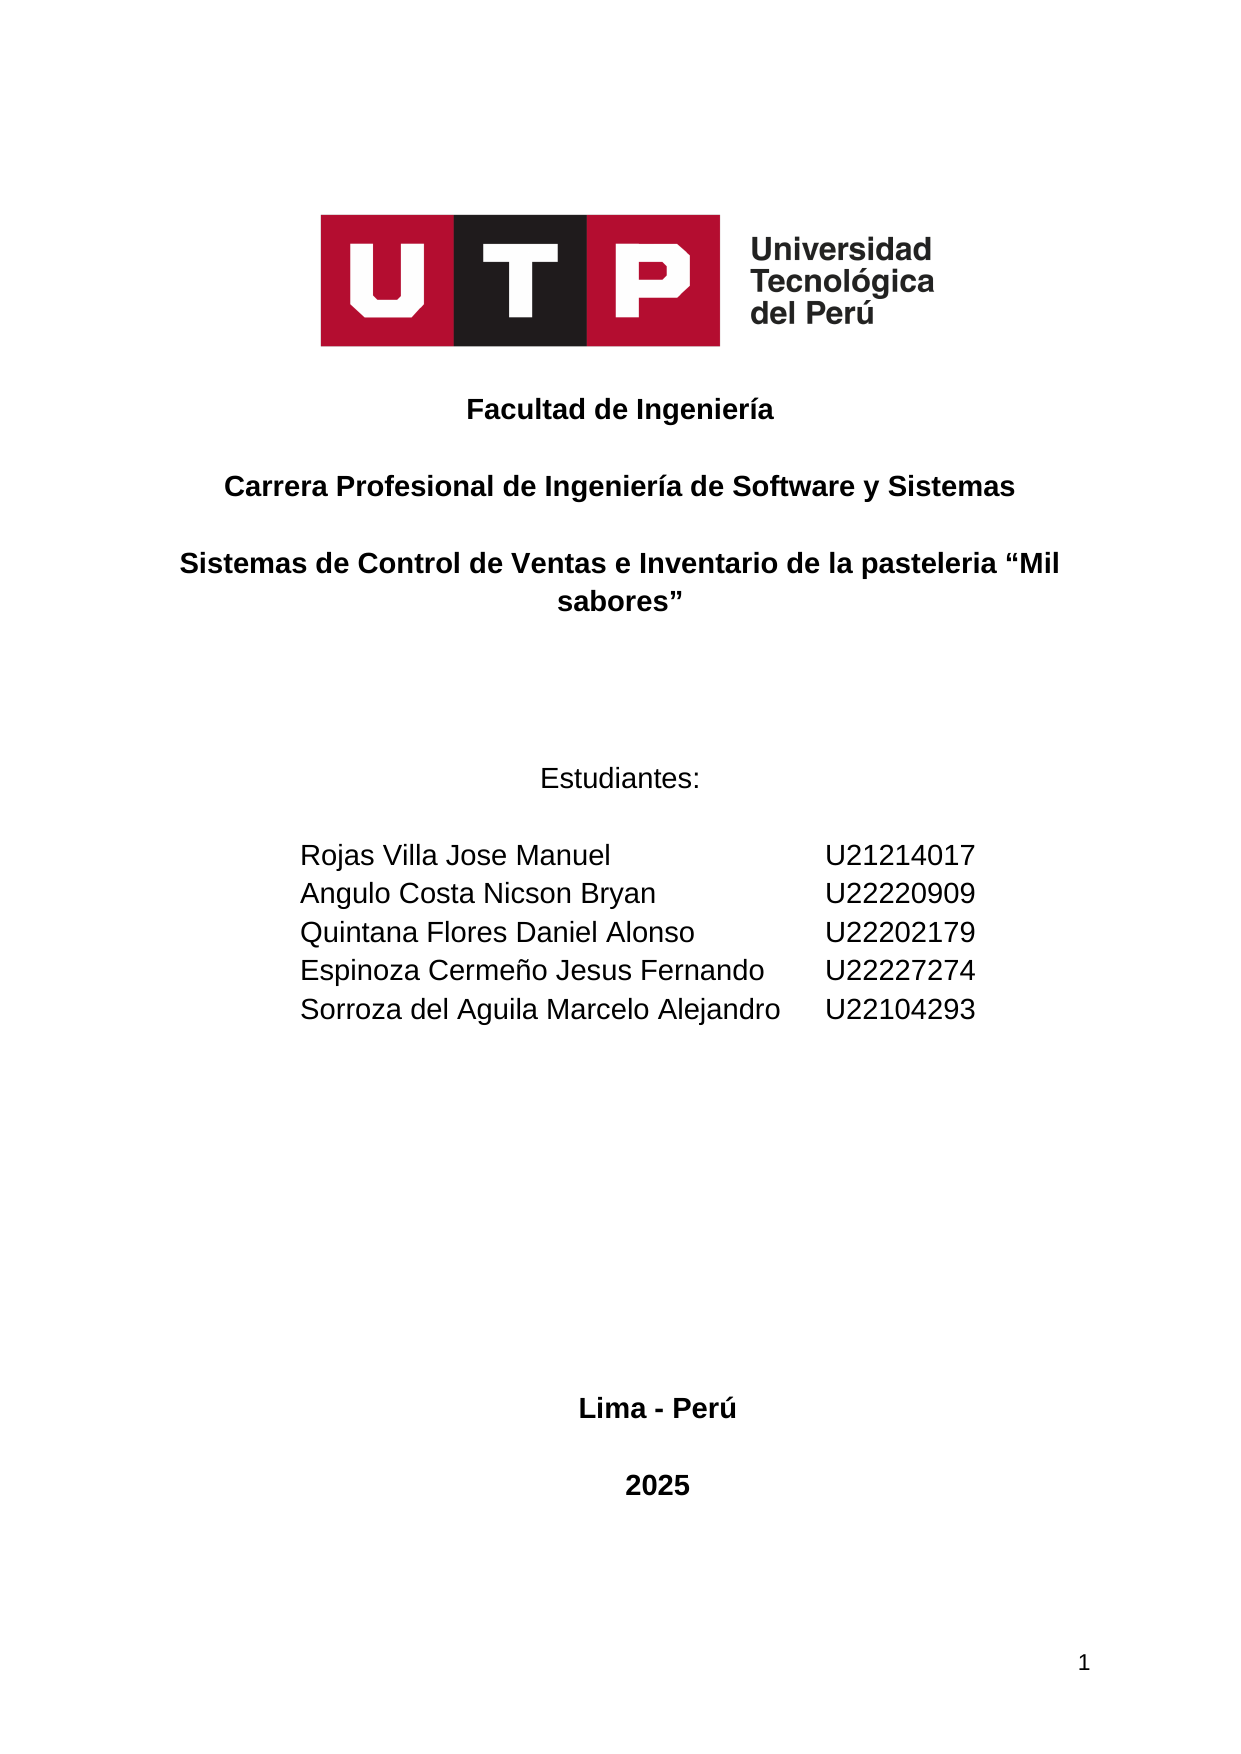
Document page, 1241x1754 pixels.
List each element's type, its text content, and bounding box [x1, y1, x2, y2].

text Lima - Perú [225, 1391, 1090, 1424]
text 2025 [225, 1468, 1090, 1501]
text Espinoza Cermeño Jesus Fernando U22227274 [300, 953, 1090, 987]
text Sistemas de Control de Ventas e Inventario de la pasteleria “Mil sabores” [150, 546, 1090, 618]
text Estudiantes: [150, 761, 1090, 794]
text Sorroza del Aguila Marcelo Alejandro U22104293 [300, 992, 1090, 1025]
text Facultad de Ingeniería [150, 392, 1090, 425]
text Quintana Flores Daniel Alonso U22202179 [300, 915, 1090, 948]
text Carrera Profesional de Ingeniería de Software y Sistemas [150, 469, 1090, 502]
text Angulo Costa Nicson Bryan U22220909 [300, 876, 1090, 910]
picture [275, 168, 964, 379]
text Rojas Villa Jose Manuel U21214017 [300, 838, 1090, 871]
